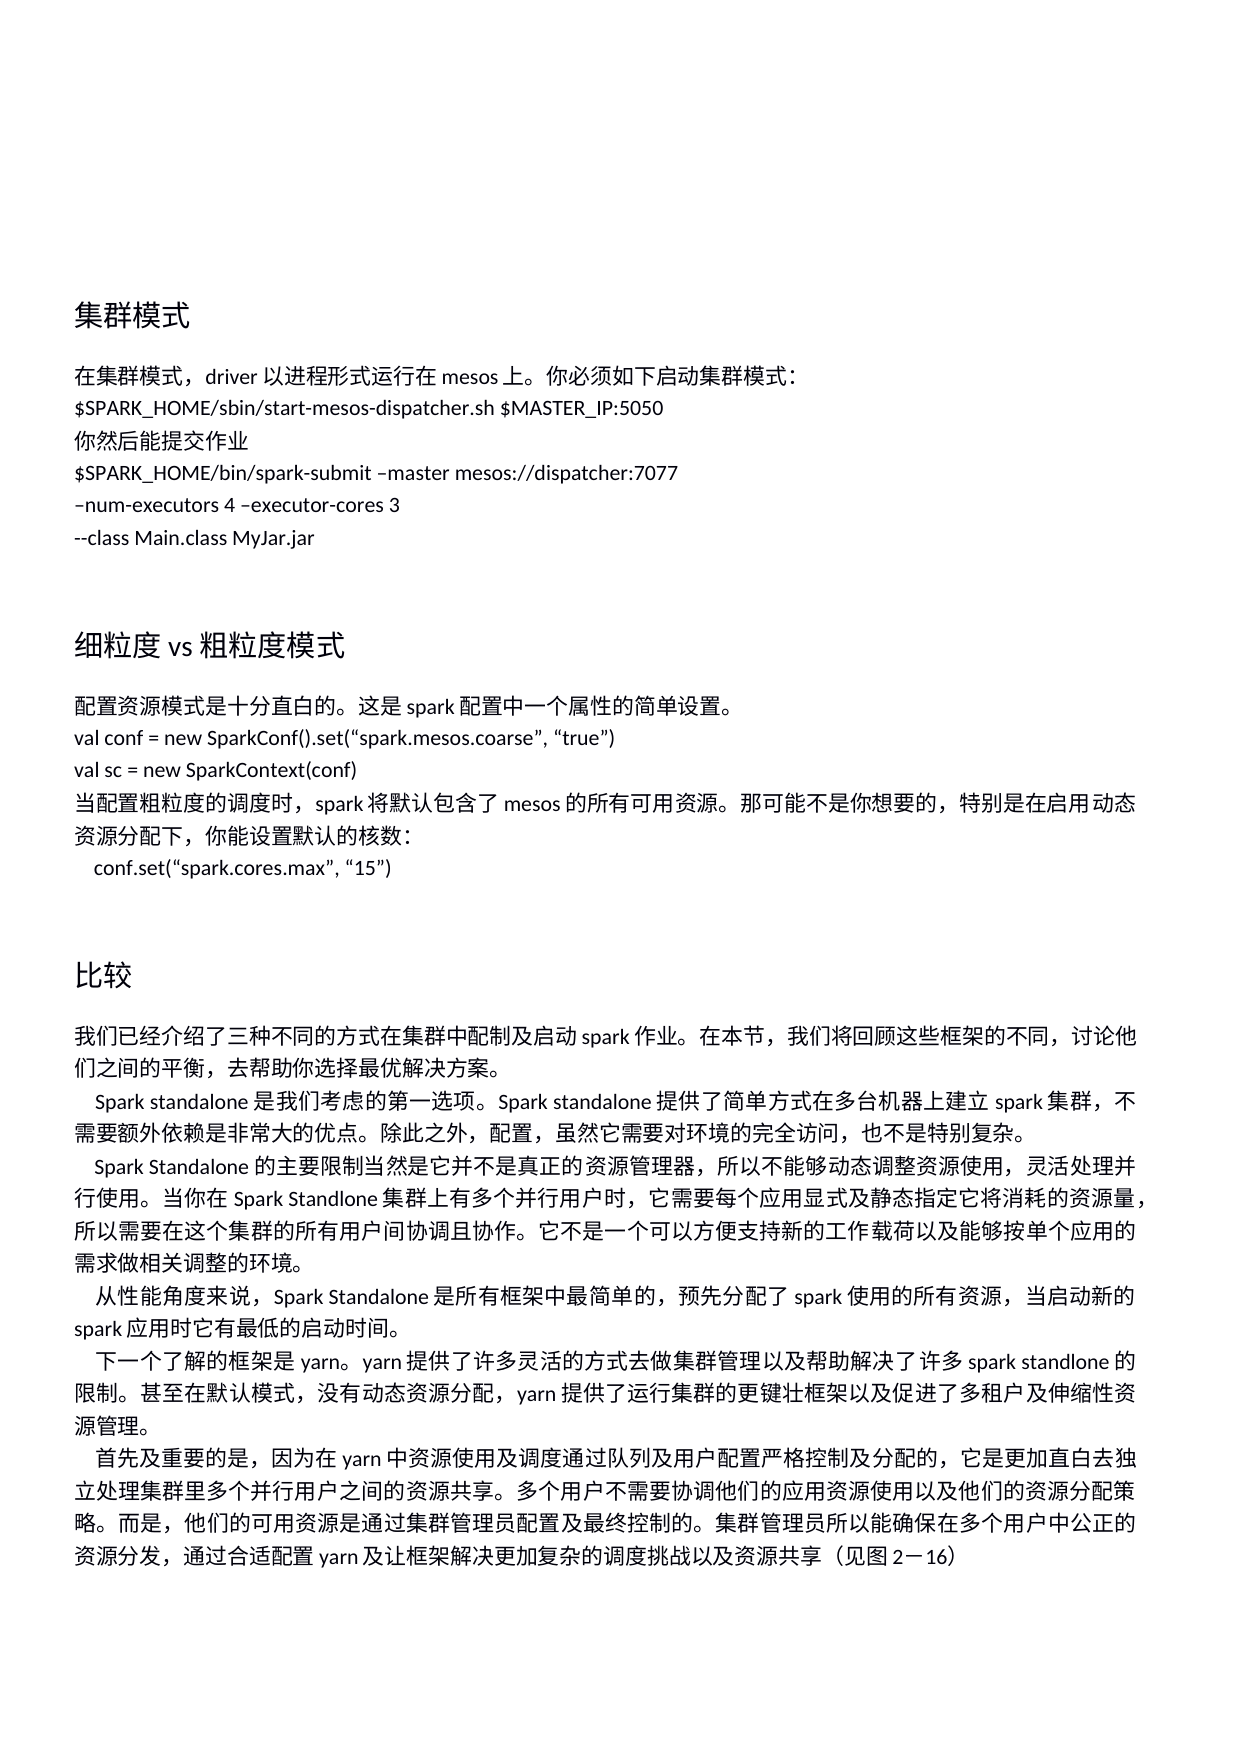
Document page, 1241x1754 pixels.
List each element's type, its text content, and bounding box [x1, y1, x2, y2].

text 你然后能提交作业 [74, 423, 1137, 456]
text $SPARK_HOME/bin/spark-submit –master mesos://dispatcher:7077 [74, 456, 1137, 488]
text 首先及重要的是，因为在yarn中资源使用及调度通过队列及用户配置严格控制及分配的，它是更加直白去独立处理集群里多个并行用户之间的资源共享。多个用户不需要协调他们的应用资源使用以及他们的资源分配策略。而是，他们的可用资源是通过集群管理员配置及最终控制的。集群管理员所以能确保在多个用户中公正的资源分发，通过合适配置yarn及让框架解决更加复杂的调度挑战以及资源共享（见图2－16） [74, 1441, 1137, 1571]
text conf.set(“spark.cores.max”, “15”) [74, 851, 1137, 883]
text 配置资源模式是十分直白的。这是spark配置中一个属性的简单设置。 [74, 688, 1137, 721]
text Spark standalone是我们考虑的第一选项。Spark standalone提供了简单方式在多台机器上建立spark集群，不需要额外依赖是非常大的优点。除此之外，配置，虽然它需要对环境的完全访问，也不是特别复杂。 [74, 1083, 1137, 1148]
text –num-executors 4 –executor-cores 3 [74, 488, 1137, 521]
text val sc = new SparkContext(conf) [74, 753, 1137, 786]
text val conf = new SparkConf().set(“spark.mesos.coarse”, “true”) [74, 721, 1137, 753]
subtitle 细粒度 vs 粗粒度模式 [74, 611, 1137, 676]
subtitle 比较 [74, 941, 1137, 1006]
text Spark Standalone的主要限制当然是它并不是真正的资源管理器，所以不能够动态调整资源使用，灵活处理并行使用。当你在Spark Standlone集群上有多个并行用户时，它需要每个应用显式及静态指定它将消耗的资源量，所以需要在这个集群的所有用户间协调且协作。它不是一个可以方便支持新的工作载荷以及能够按单个应用的需求做相关调整的环境。 [74, 1148, 1137, 1278]
subtitle 集群模式 [74, 281, 1137, 346]
text 在集群模式，driver以进程形式运行在mesos上。你必须如下启动集群模式： [74, 358, 1137, 391]
text 下一个了解的框架是yarn。yarn提供了许多灵活的方式去做集群管理以及帮助解决了许多spark standlone的限制。甚至在默认模式，没有动态资源分配，yarn提供了运行集群的更键壮框架以及促进了多租户及伸缩性资源管理。 [74, 1343, 1137, 1441]
text 我们已经介绍了三种不同的方式在集群中配制及启动spark作业。在本节，我们将回顾这些框架的不同，讨论他们之间的平衡，去帮助你选择最优解决方案。 [74, 1018, 1137, 1083]
text $SPARK_HOME/sbin/start-mesos-dispatcher.sh $MASTER_IP:5050 [74, 391, 1137, 423]
text --class Main.class MyJar.jar [74, 521, 1137, 553]
text 从性能角度来说，Spark Standalone是所有框架中最简单的，预先分配了spark使用的所有资源，当启动新的spark应用时它有最低的启动时间。 [74, 1278, 1137, 1343]
text 当配置粗粒度的调度时，spark将默认包含了mesos的所有可用资源。那可能不是你想要的，特别是在启用动态资源分配下，你能设置默认的核数： [74, 786, 1137, 851]
